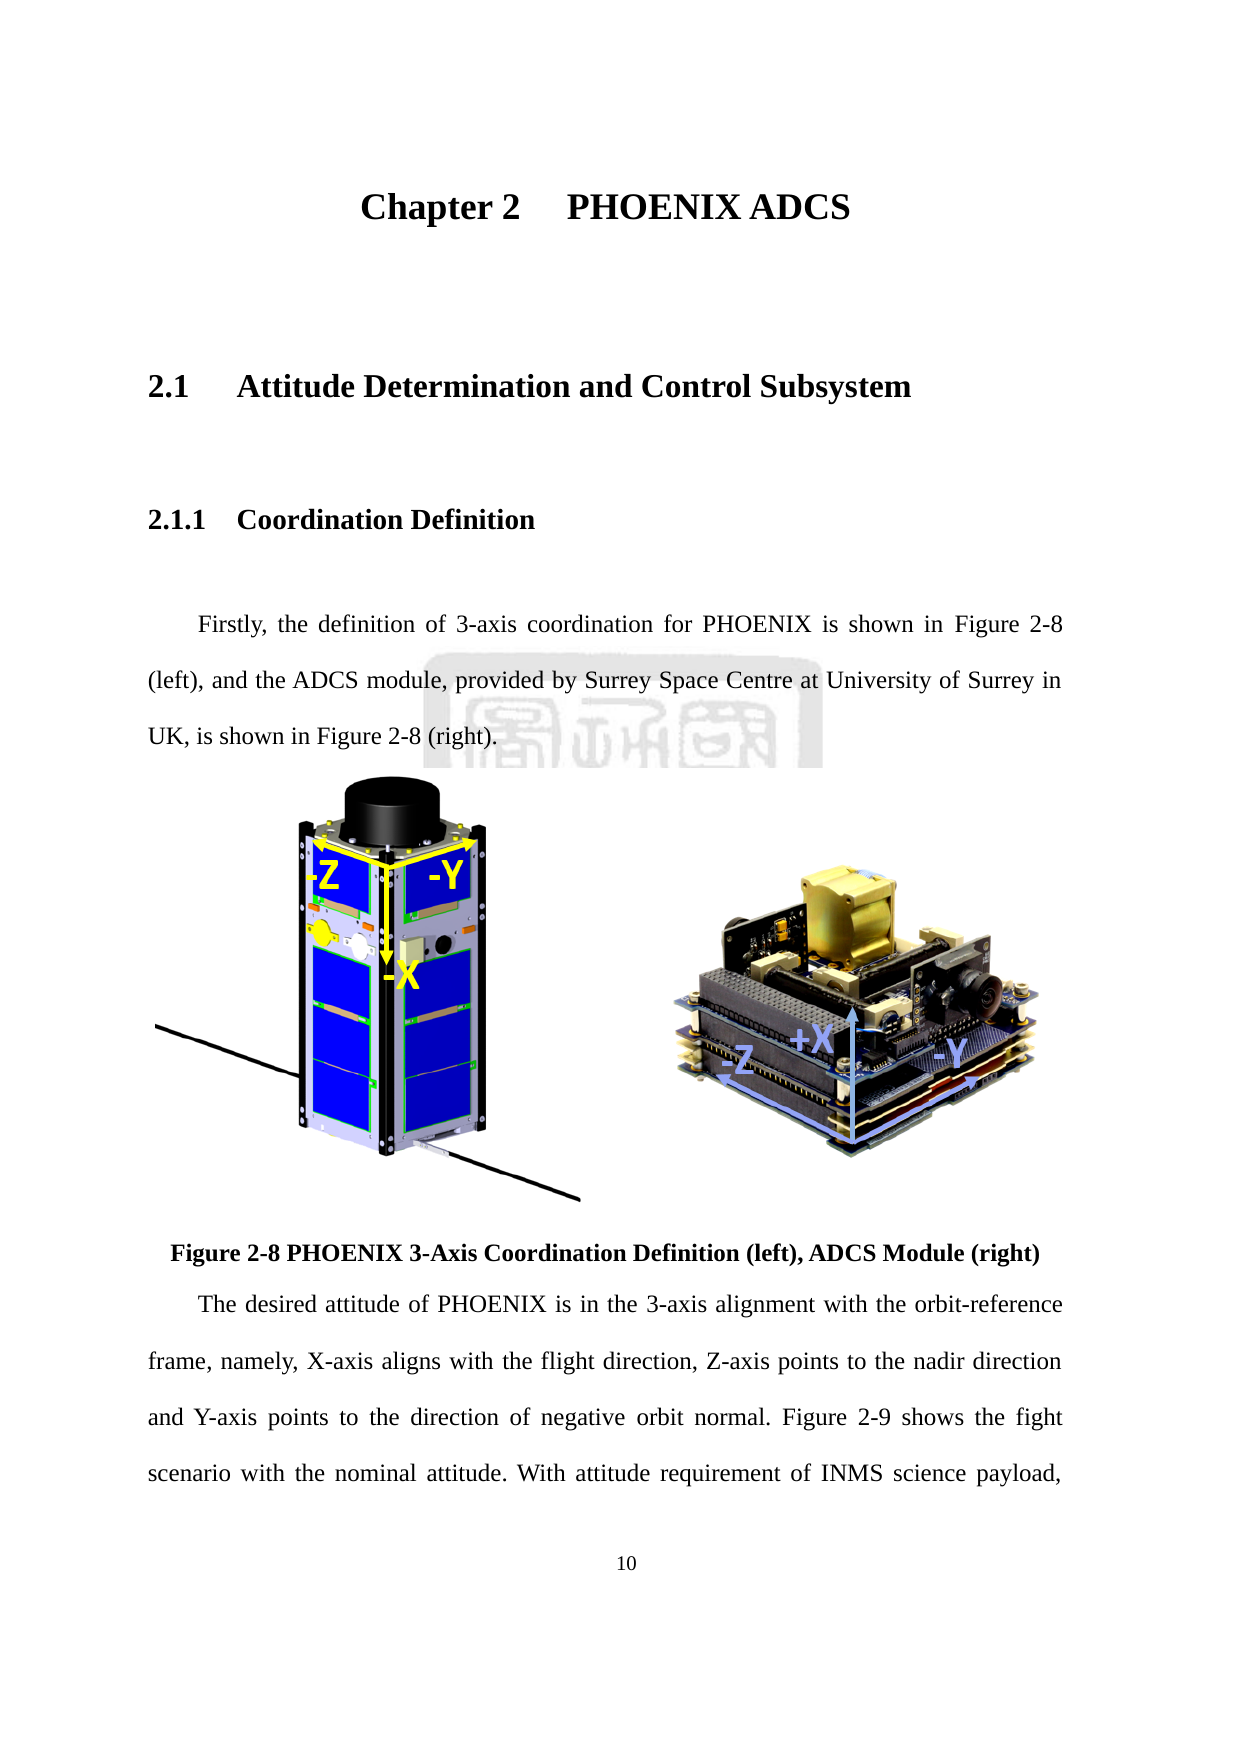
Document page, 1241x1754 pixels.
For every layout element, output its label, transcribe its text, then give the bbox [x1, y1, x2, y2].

subtitle Coordination Definition [148, 500, 1063, 537]
subtitle Attitude Determination and Control Subsystem [148, 348, 1063, 423]
subtitle PHOENIX ADCS [148, 168, 1063, 243]
picture [155, 754, 1055, 1208]
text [148, 1285, 1063, 1491]
